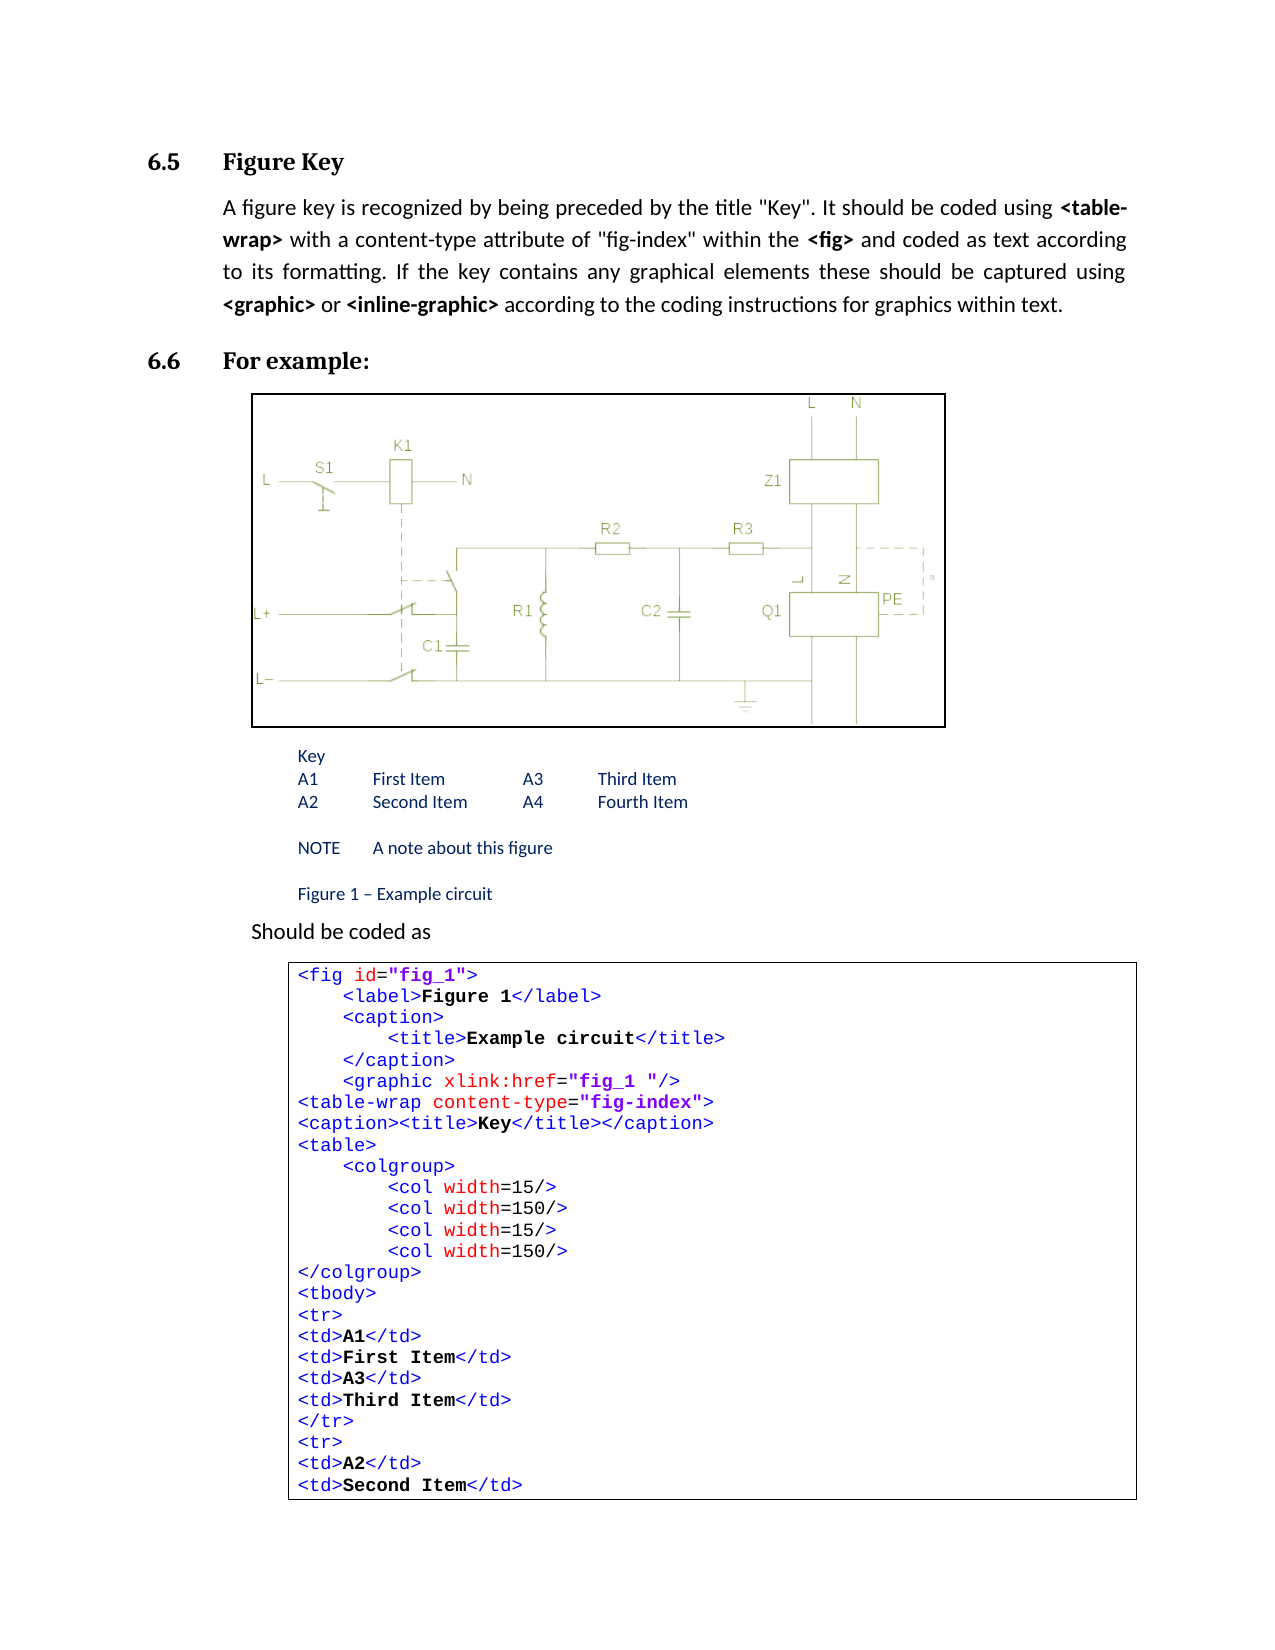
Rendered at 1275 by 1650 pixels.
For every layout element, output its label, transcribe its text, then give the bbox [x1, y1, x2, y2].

text <td>Third Item</td> [289, 1387, 1136, 1408]
text <col width=150/> [289, 1196, 1136, 1217]
subtitle Figure Key [148, 148, 1127, 176]
text <graphic xlink:href="fig_1 "/> [289, 1068, 1136, 1090]
text A figure key is recognized by being preceded by the title "Key". It should be coded using <table-wrap> with a content-type attribute of "fig-index" within the <fig> and coded as text according to its formatting. If the key contains any graphical elements these should be captured using <graphic> or <inline-graphic> according to the coding instructions for graphics within text. [223, 193, 1127, 318]
text <table> [289, 1132, 1136, 1153]
text <td>A1</td> [289, 1323, 1136, 1345]
text <title>Example circuit</title> [289, 1026, 1136, 1047]
text <tr> [289, 1430, 1136, 1451]
text </colgroup> [289, 1260, 1136, 1281]
text <caption><title>Key</title></caption> [289, 1111, 1136, 1132]
text <td>Second Item</td> [289, 1472, 1136, 1499]
text <fig id="fig_1"> [289, 963, 1136, 983]
text Should be coded as [251, 917, 1127, 946]
text NOTE A note about this figure [298, 836, 1127, 859]
subtitle For example: [148, 347, 1127, 376]
text <td>A3</td> [289, 1366, 1136, 1387]
text A1 First Item A3 Third Item [298, 767, 1127, 790]
text <table-wrap content-type="fig-index"> [289, 1090, 1136, 1111]
text <col width=15/> [289, 1175, 1136, 1196]
text <col width=150/> [289, 1238, 1136, 1260]
text <colgroup> [289, 1153, 1136, 1175]
text <td>First Item</td> [289, 1345, 1136, 1366]
text Figure 1 – Example circuit [298, 882, 1127, 905]
text Key [298, 744, 1127, 767]
text </tr> [289, 1408, 1136, 1430]
text <td>A2</td> [289, 1451, 1136, 1472]
text <tbody> [289, 1281, 1136, 1302]
text </caption> [289, 1047, 1136, 1068]
text <col width=15/> [289, 1217, 1136, 1238]
text <caption> [289, 1005, 1136, 1026]
text A2 Second Item A4 Fourth Item [298, 790, 1127, 813]
text <tr> [289, 1302, 1136, 1323]
text <label>Figure 1</label> [289, 983, 1136, 1005]
